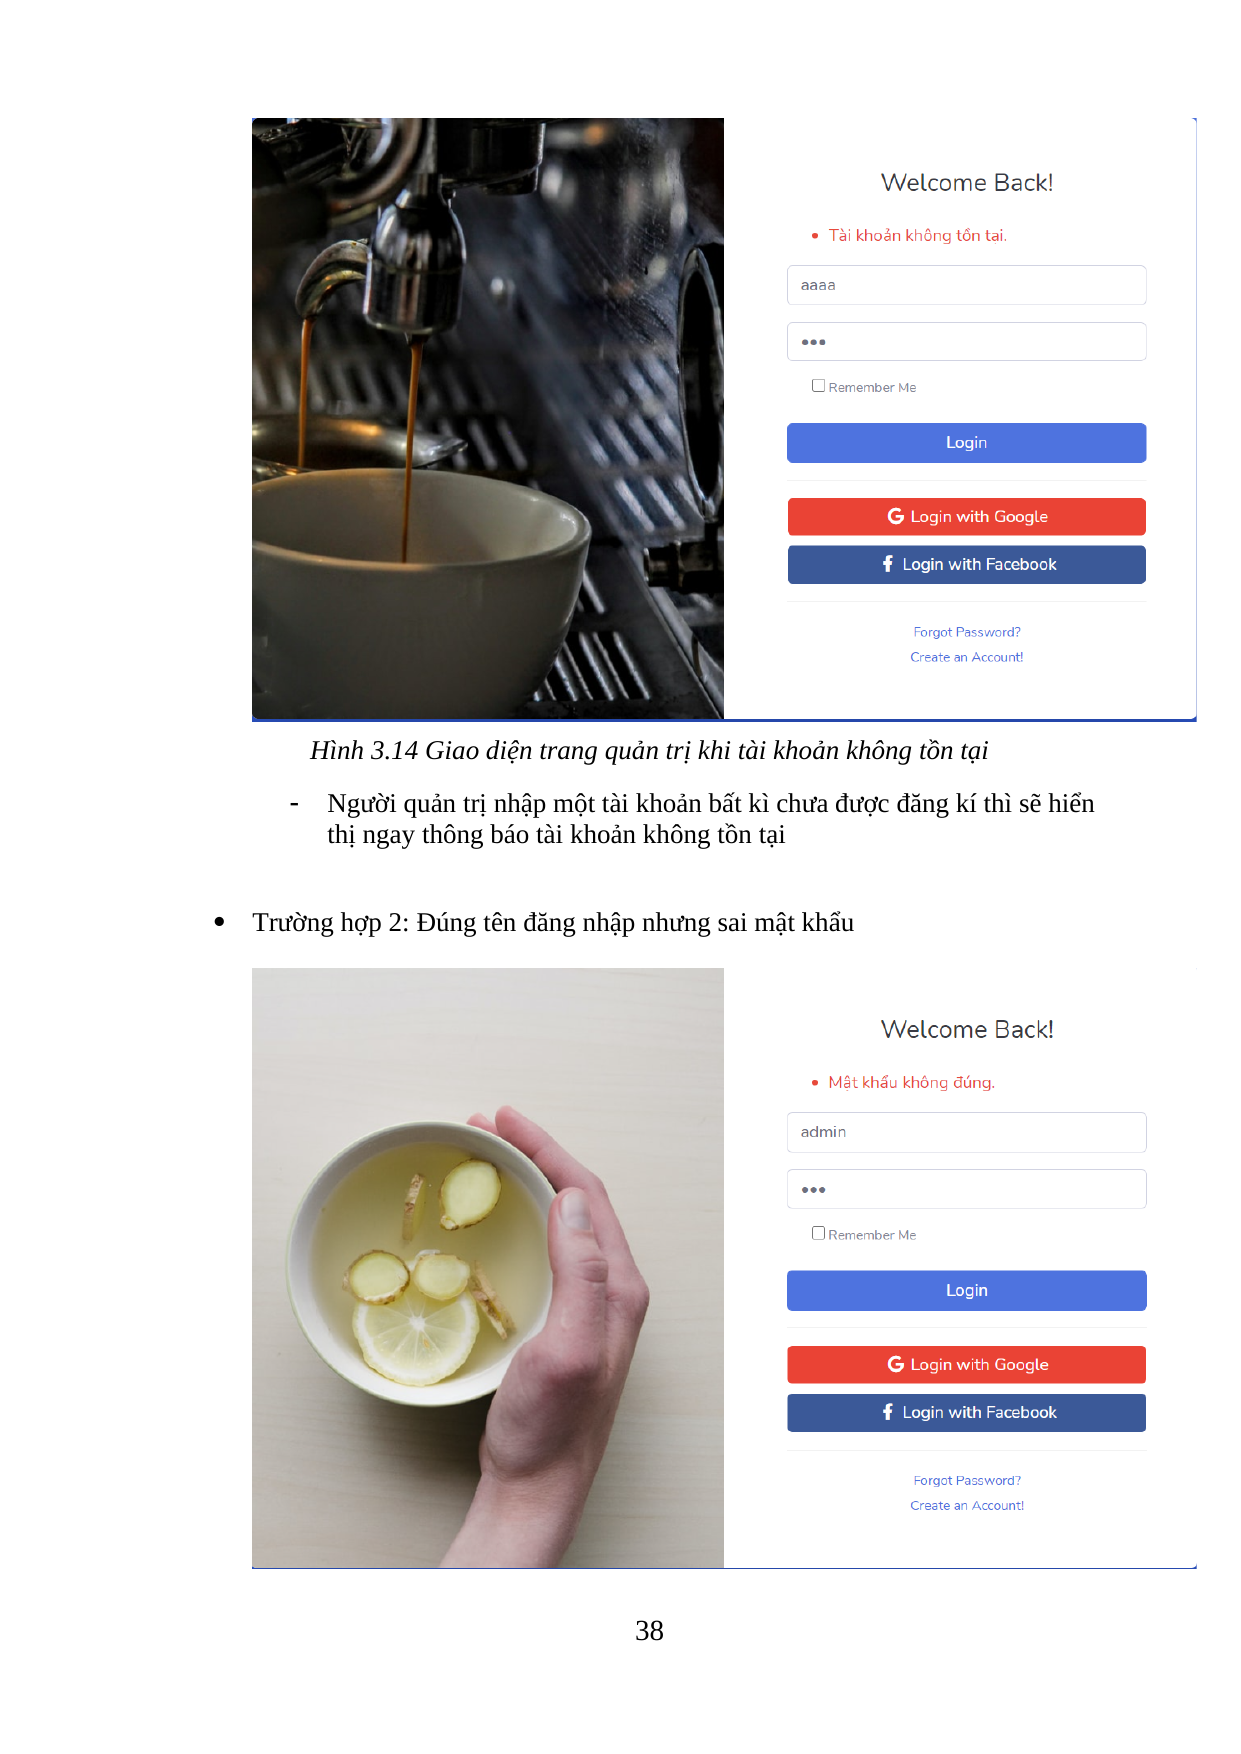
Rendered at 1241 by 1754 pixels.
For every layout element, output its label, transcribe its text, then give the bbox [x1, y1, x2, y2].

list Trường hợp 2: Đúng tên đăng nhập nhưng sai mật khẩu [214, 906, 1122, 937]
list Người quản trị nhập một tài khoản bất kì chưa được đăng kí thì sẽ hiển thị ngay thông báo tài khoản không tồn tại [289, 787, 1122, 849]
picture [252, 968, 1197, 1569]
picture [252, 118, 1197, 722]
text Hình 3.14 Giao diện trang quản trị khi tài khoản không tồn tại [177, 734, 1122, 765]
